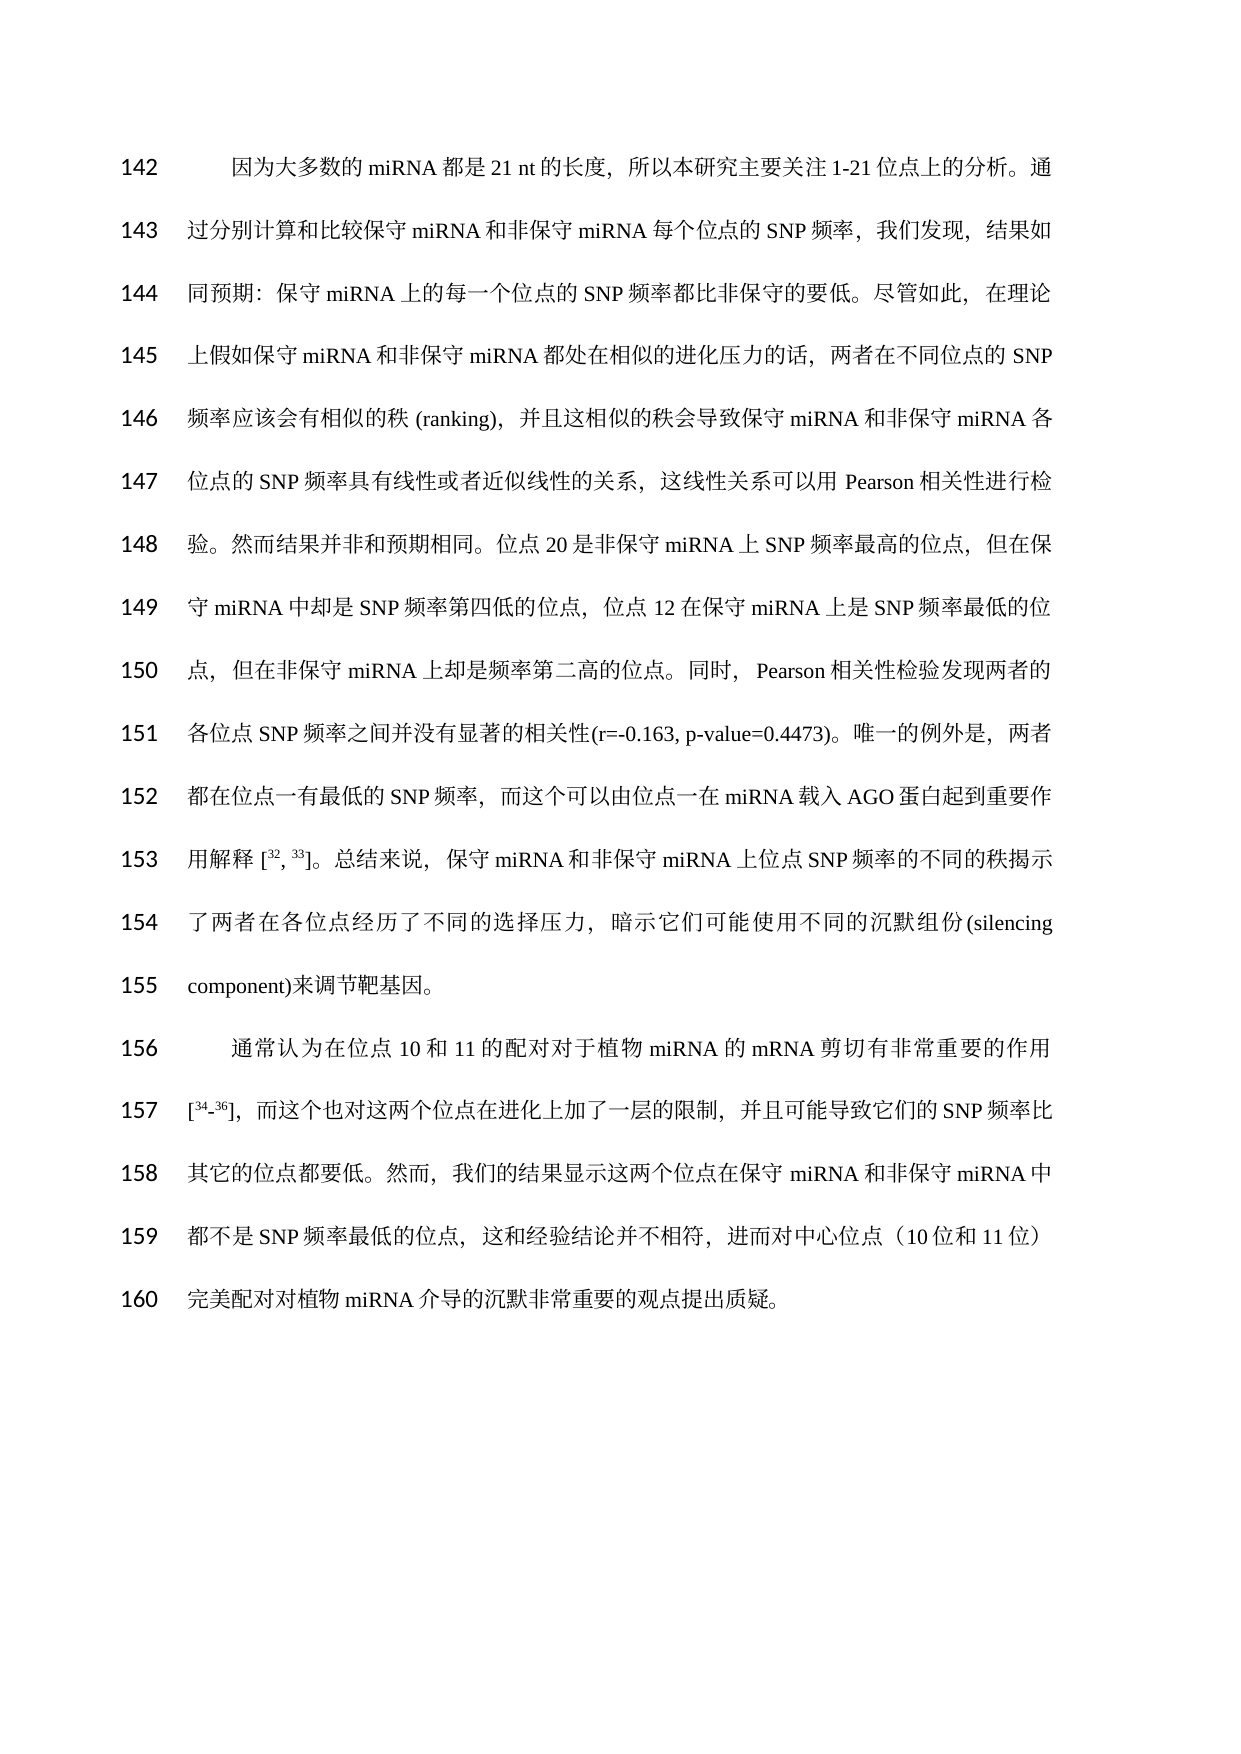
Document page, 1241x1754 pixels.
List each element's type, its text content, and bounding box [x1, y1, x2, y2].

text 因为大多数的miRNA都是21 nt的长度，所以本研究主要关注1-21位点上的分析。通过分别计算和比较保守miRNA和非保守miRNA每个位点的SNP频率，我们发现，结果如同预期：保守miRNA上的每一个位点的SNP频率都比非保守的要低。尽管如此，在理论上假如保守miRNA和非保守miRNA都处在相似的进化压力的话，两者在不同位点的SNP频率应该会有相似的秩 (ranking)，并且这相似的秩会导致保守miRNA和非保守miRNA各位点的SNP频率具有线性或者近似线性的关系，这线性关系可以用Pearson相关性进行检验。然而结果并非和预期相同。位点20是非保守miRNA上SNP频率最高的位点，但在保守miRNA中却是SNP频率第四低的位点，位点12在保守miRNA上是SNP频率最低的位点，但在非保守miRNA上却是频率第二高的位点。同时，Pearson相关性检验发现两者的各位点SNP频率之间并没有显著的相关性(r=-0.163, p-value=0.4473)。唯一的例外是，两者都在位点一有最低的SNP频率，而这个可以由位点一在miRNA载入AGO蛋白起到重要作用解释 [, ]。总结来说，保守miRNA和非保守miRNA上位点SNP频率的不同的秩揭示了两者在各位点经历了不同的选择压力，暗示它们可能使用不同的沉默组份(silencing component)来调节靶基因。 [187, 150, 1053, 999]
text 通常认为在位点10和11的配对对于植物miRNA的mRNA剪切有非常重要的作用 [-]，而这个也对这两个位点在进化上加了一层的限制，并且可能导致它们的SNP频率比其它的位点都要低。然而，我们的结果显示这两个位点在保守miRNA和非保守miRNA中都不是SNP频率最低的位点，这和经验结论并不相符，进而对中心位点（10位和11位）完美配对对植物miRNA介导的沉默非常重要的观点提出质疑。 [187, 1031, 1053, 1314]
